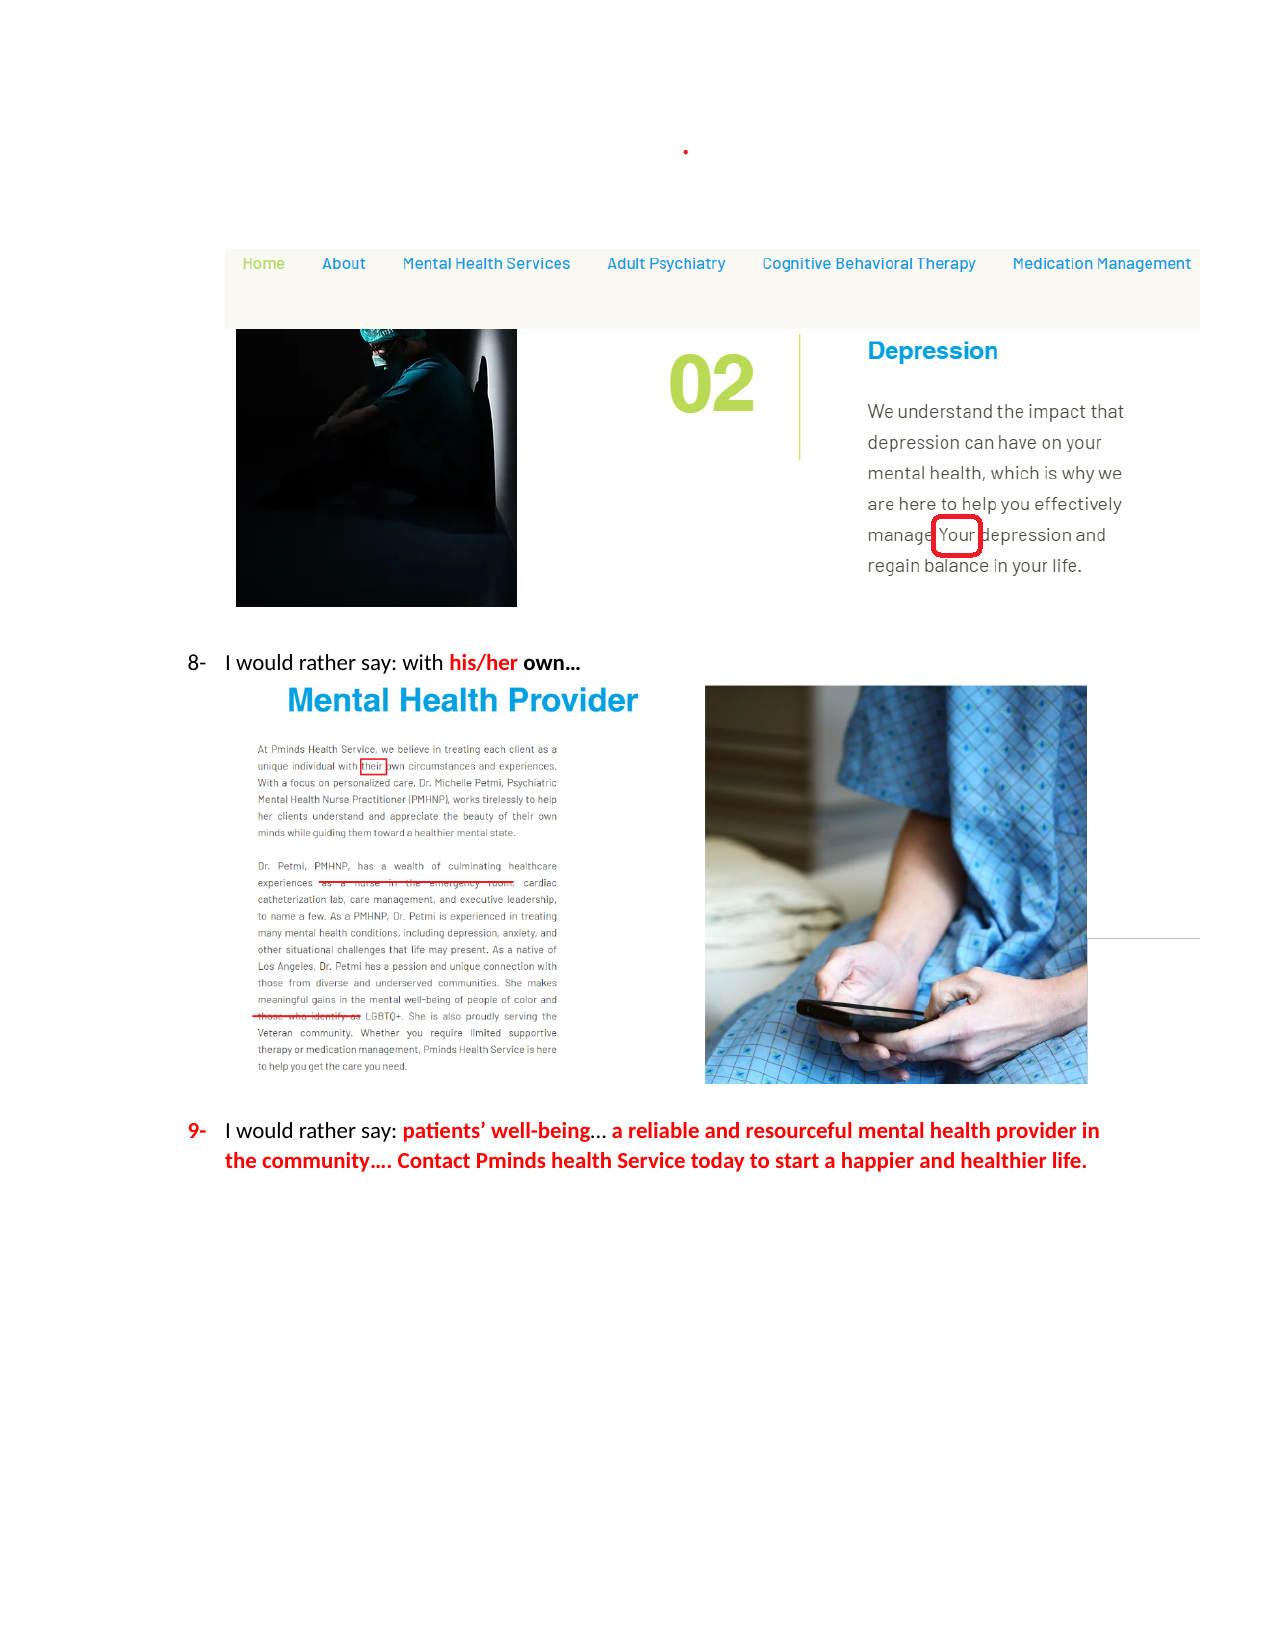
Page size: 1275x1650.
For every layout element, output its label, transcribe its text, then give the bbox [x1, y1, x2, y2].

picture [225, 150, 1200, 616]
list I would rather say: with his/her own… [187, 648, 1125, 676]
picture [225, 677, 1200, 1084]
list I would rather say: patients’ well-being… a reliable and resourceful mental health provider in the community…. Contact Pminds health Service today to start a happier and healthier life. [187, 1116, 1125, 1175]
